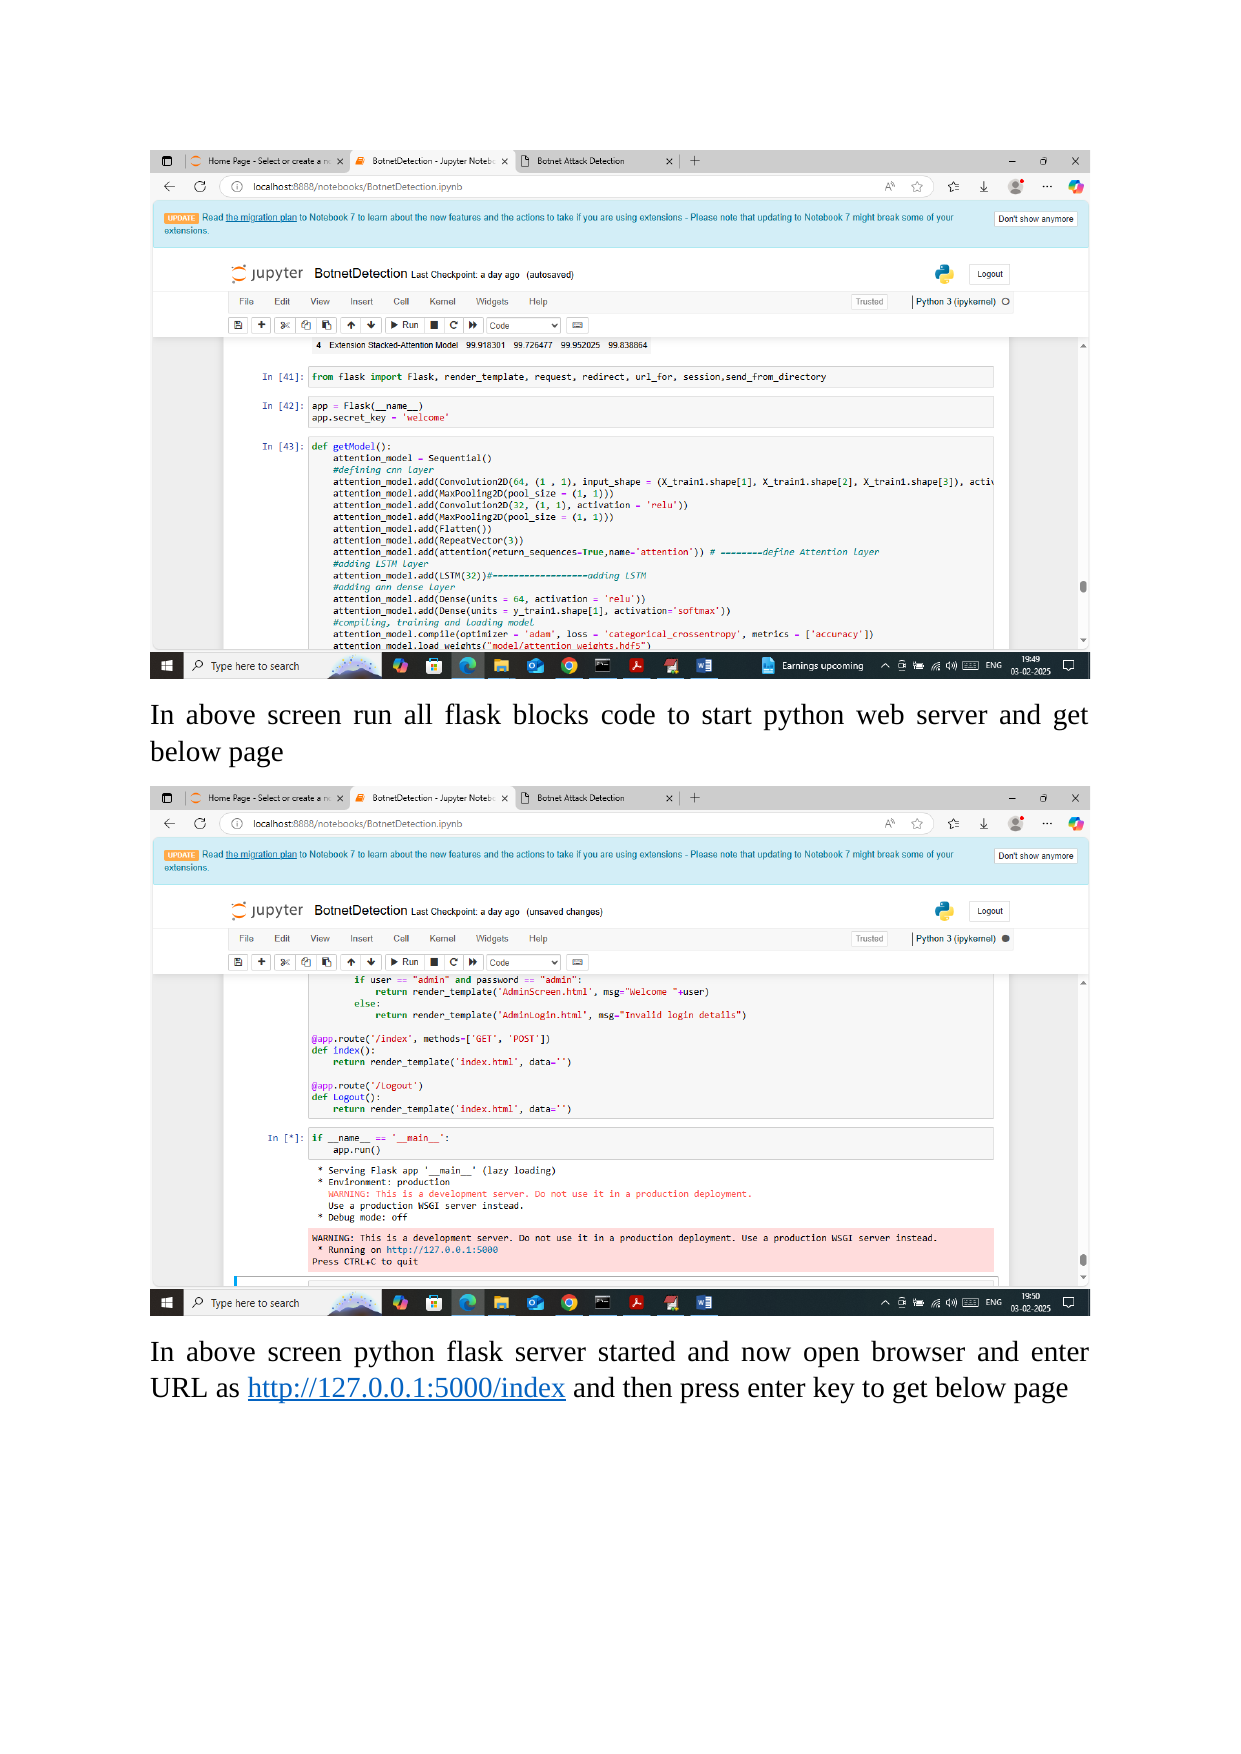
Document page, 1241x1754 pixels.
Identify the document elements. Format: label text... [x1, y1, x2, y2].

text In above screen python flask server started and now open browser and enter URL as http://127.0.0.1:5000/index and then press enter key to get below page [150, 1334, 1090, 1404]
text In above screen run all flask blocks code to start python web server and get below page [150, 697, 1090, 767]
picture [150, 150, 1091, 679]
picture [150, 786, 1091, 1316]
